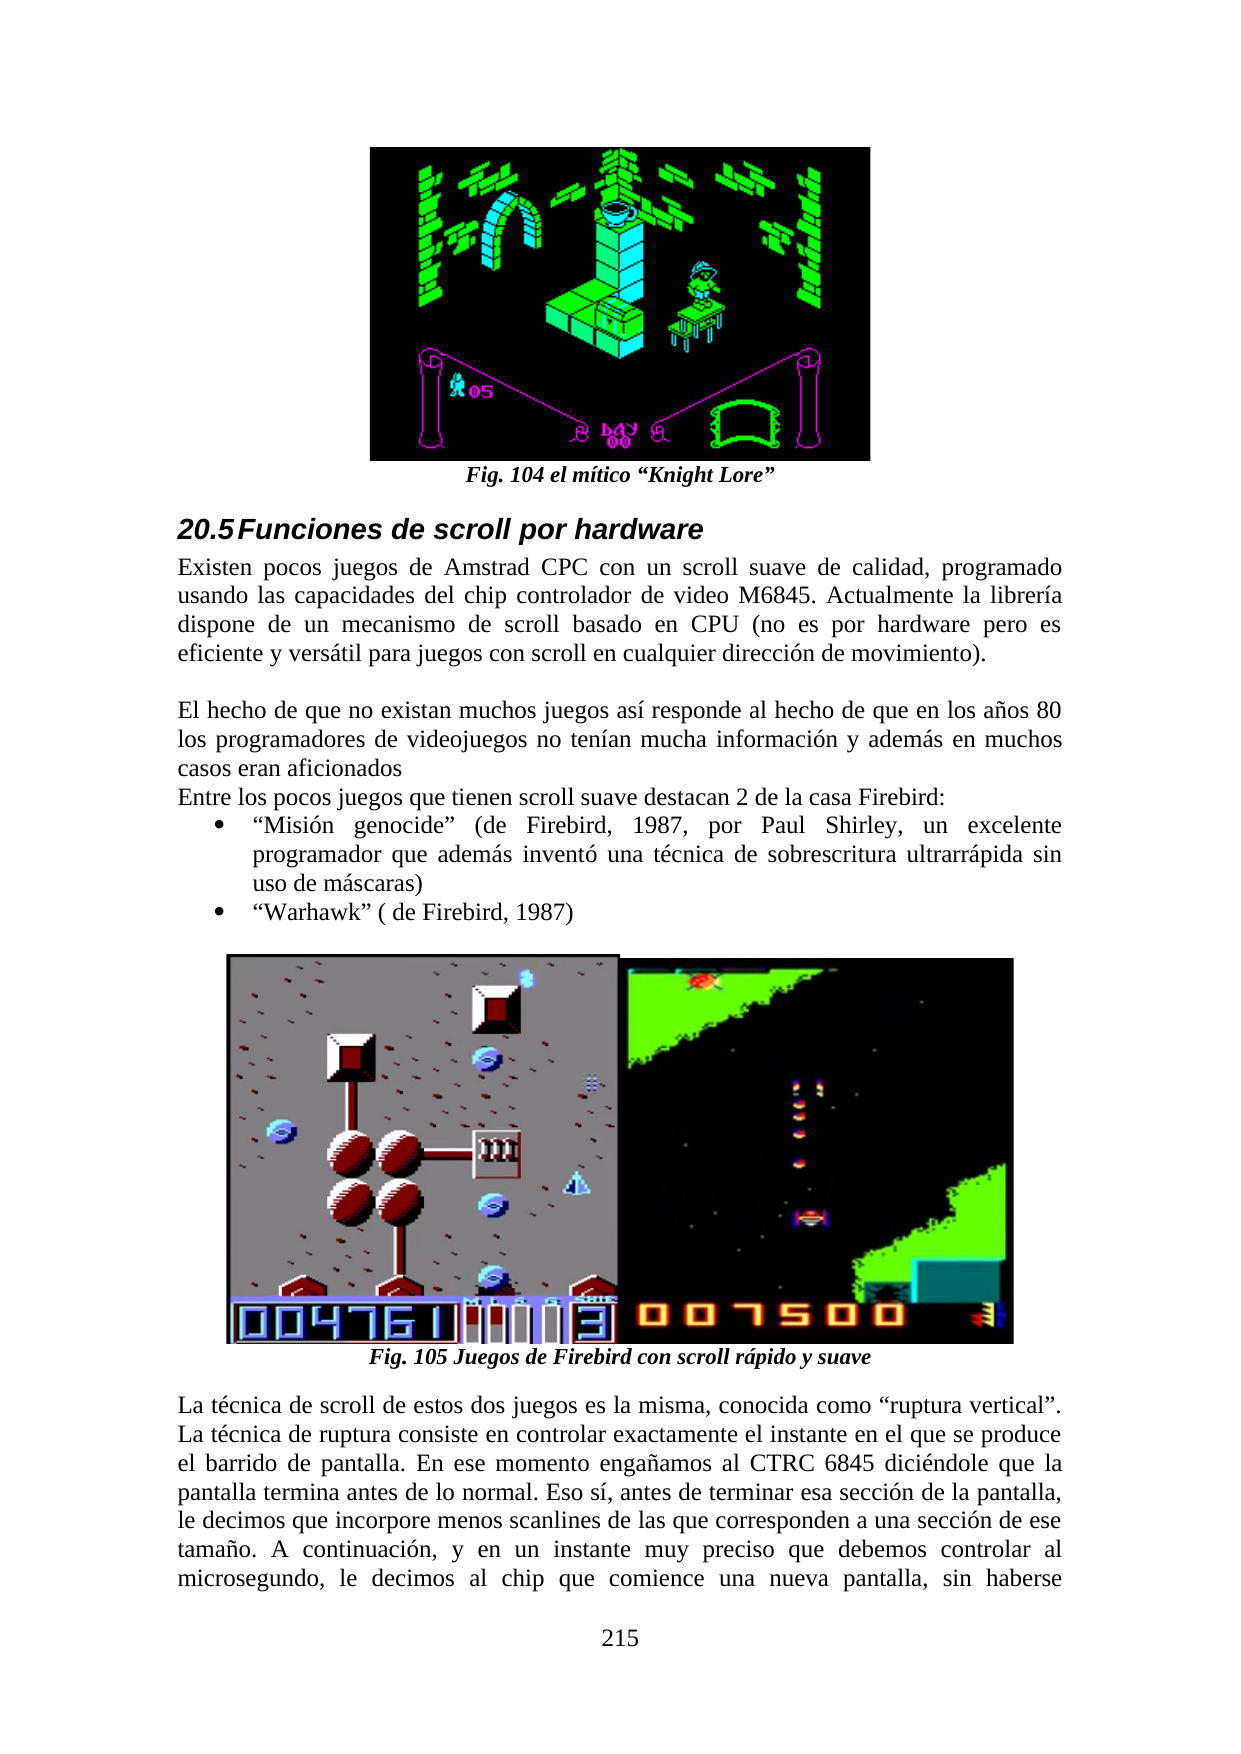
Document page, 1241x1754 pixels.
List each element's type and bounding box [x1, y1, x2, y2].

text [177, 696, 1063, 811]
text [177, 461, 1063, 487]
picture [226, 954, 1014, 1344]
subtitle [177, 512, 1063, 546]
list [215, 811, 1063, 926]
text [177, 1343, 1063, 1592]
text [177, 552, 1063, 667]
picture [369, 147, 871, 461]
